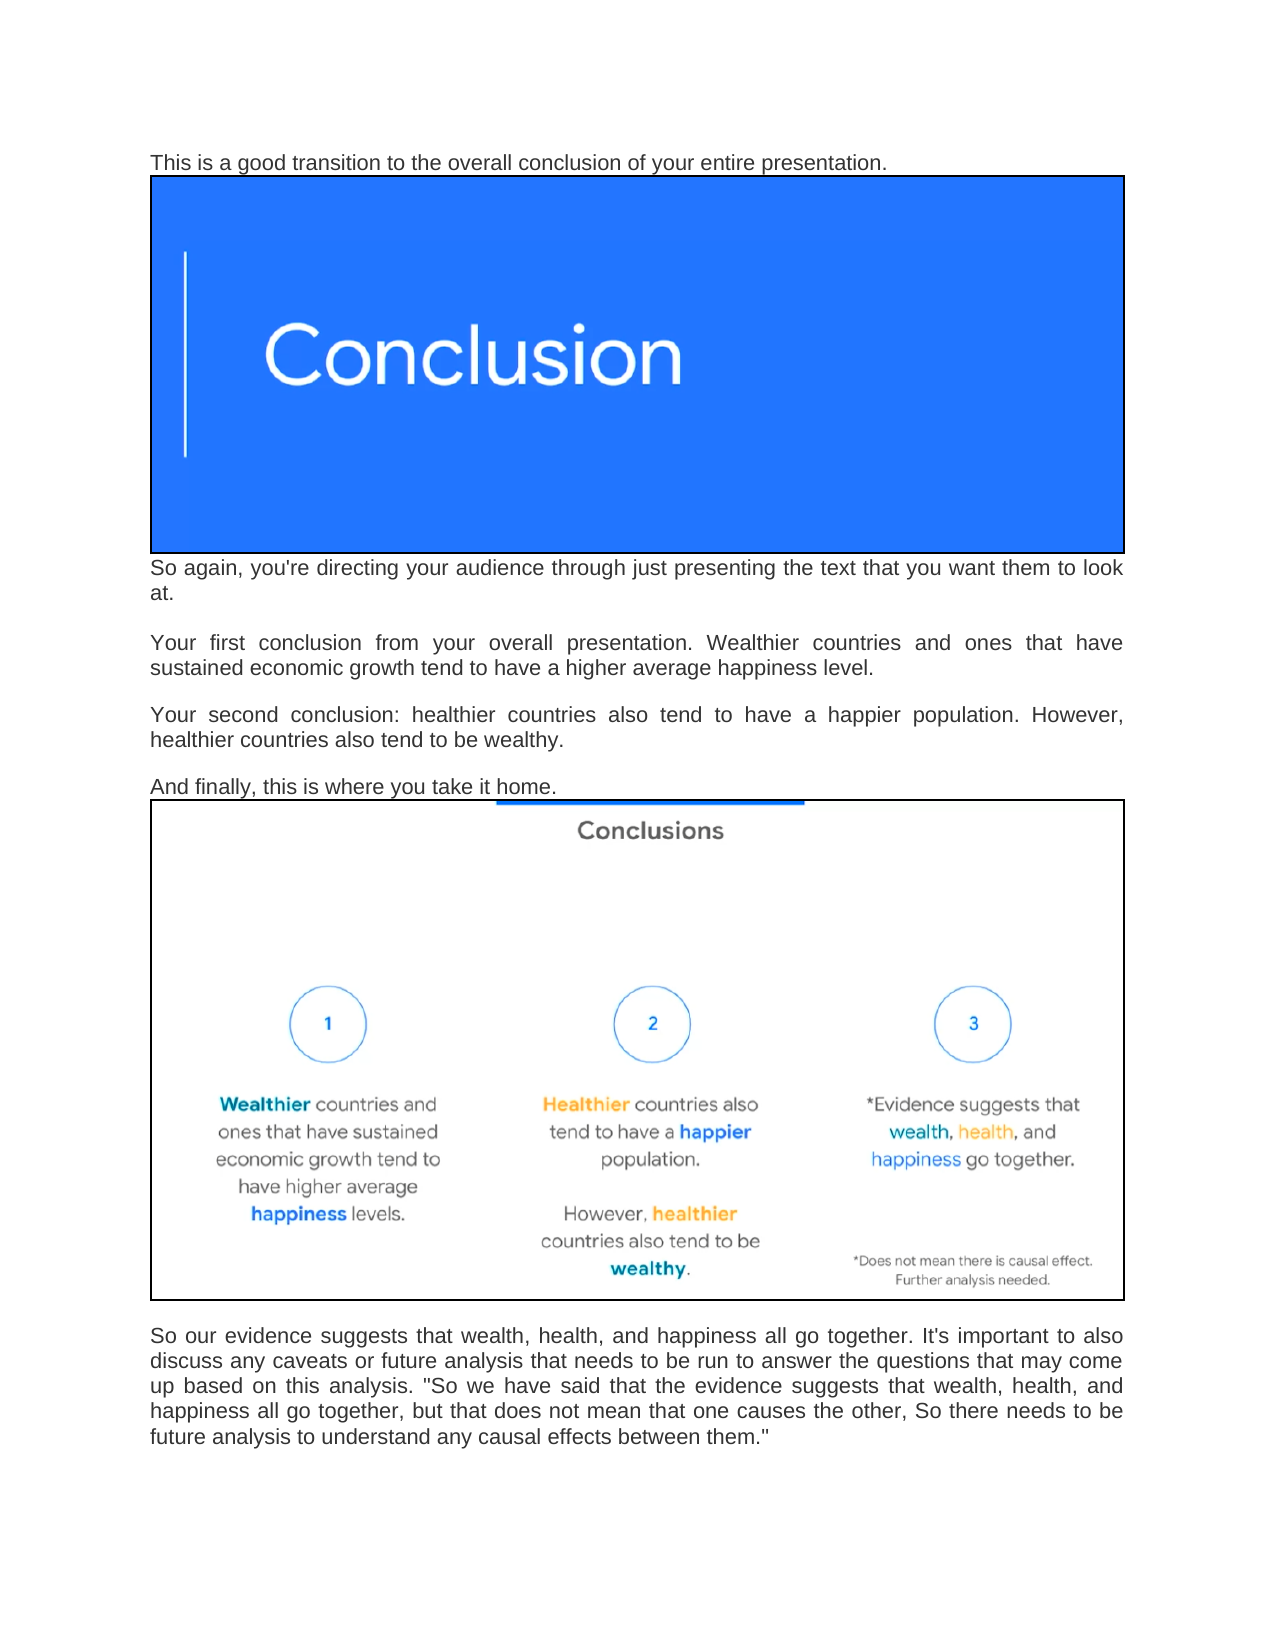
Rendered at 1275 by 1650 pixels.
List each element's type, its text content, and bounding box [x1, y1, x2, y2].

picture [152, 177, 1123, 552]
text So again, you're directing your audience through just presenting the text that you want them to look at. [150, 554, 1125, 605]
text So our evidence suggests that wealth, health, and happiness all go together. It's important to also discuss any caveats or future analysis that needs to be run to answer the questions that may come up based on this analysis. "So we have said that the evidence suggests that wealth, health, and happiness all go together, but that does not mean that one causes the other, So there needs to be future analysis to understand any causal effects between them." [150, 1323, 1125, 1449]
text This is a good transition to the overall conclusion of your entire presentation. [150, 150, 1125, 175]
picture [152, 801, 1123, 1299]
text Your second conclusion: healthier countries also tend to have a happier population. However, healthier countries also tend to be wealthy. [150, 702, 1125, 752]
text Your first conclusion from your overall presentation. Wealthier countries and ones that have sustained economic growth tend to have a higher average happiness level. [150, 630, 1125, 680]
text And finally, this is where you take it home. [150, 774, 1125, 799]
